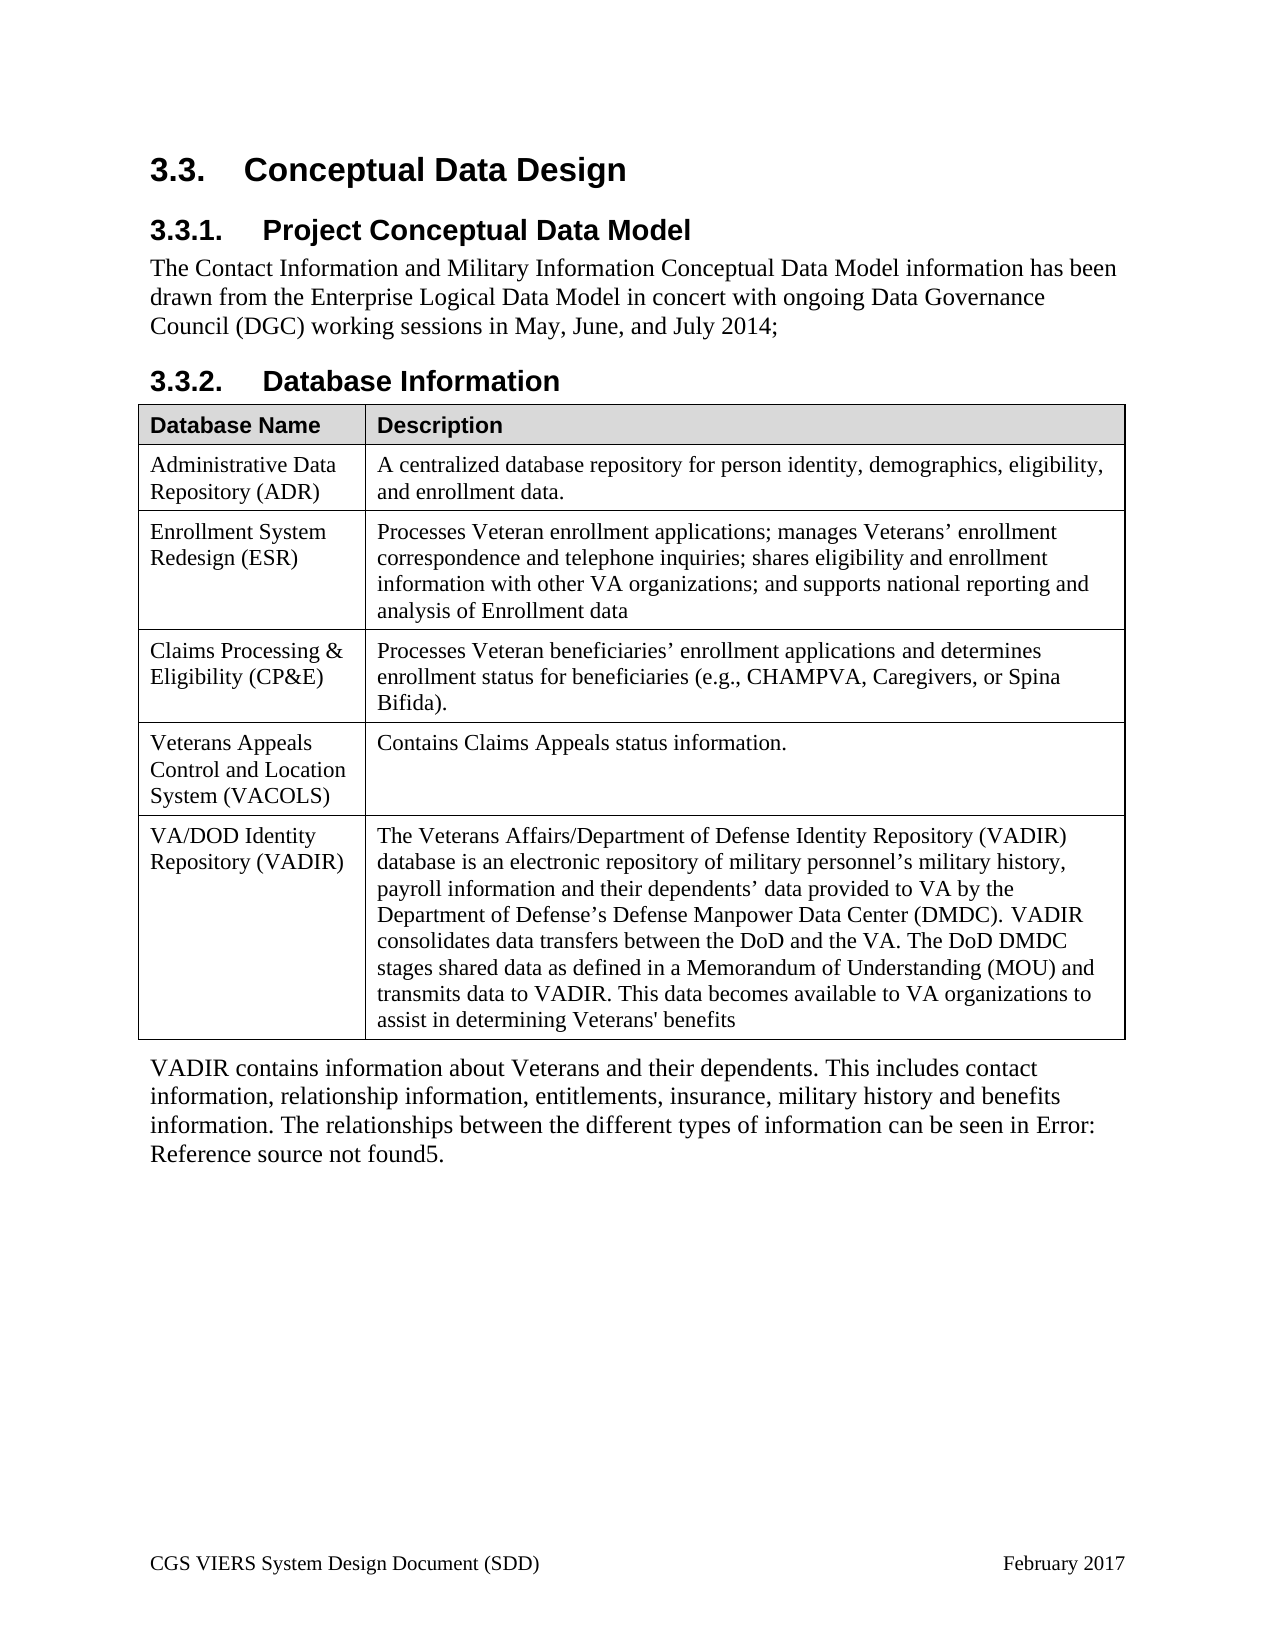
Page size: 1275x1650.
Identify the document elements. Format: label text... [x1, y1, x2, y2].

table_header Description [366, 405, 1124, 444]
table_cell Processes Veteran enrollment applications; manages Veterans’ enrollment correspondence and telephone inquiries; shares eligibility and enrollment information with other VA organizations; and supports national reporting and analysis of Enrollment data [366, 511, 1124, 629]
table_cell Enrollment System Redesign (ESR) [139, 511, 365, 629]
table_cell The Veterans Affairs/Department of Defense Identity Repository (VADIR) database is an electronic repository of military personnel’s military history, payroll information and their dependents’ data provided to VA by the Department of Defense’s Defense Manpower Data Center (DMDC). VADIR consolidates data transfers between the DoD and the VA. The DoD DMDC stages shared data as defined in a Memorandum of Understanding (MOU) and transmits data to VADIR. This data becomes available to VA organizations to assist in determining Veterans' benefits [366, 816, 1124, 1039]
table_cell Contains Claims Appeals status information. [366, 723, 1124, 814]
table_cell Administrative Data Repository (ADR) [139, 445, 365, 510]
table_cell A centralized database repository for person identity, demographics, eligibility, and enrollment data. [366, 445, 1124, 510]
subtitle Conceptual Data Design [150, 150, 1125, 188]
table_header Database Name [139, 405, 365, 444]
table_cell Processes Veteran beneficiaries’ enrollment applications and determines enrollment status for beneficiaries (e.g., CHAMPVA, Caregivers, or Spina Bifida). [366, 630, 1124, 722]
subtitle Database Information [150, 364, 1125, 398]
table_cell Veterans Appeals Control and Location System (VACOLS) [139, 723, 365, 814]
subtitle Project Conceptual Data Model [150, 213, 1125, 247]
table_cell Claims Processing & Eligibility (CP&E) [139, 630, 365, 722]
text The Contact Information and Military Information Conceptual Data Model information has been drawn from the Enterprise Logical Data Model in concert with ongoing Data Governance Council (DGC) working sessions in May, June, and July 2014; [150, 253, 1125, 339]
table_cell VA/DOD Identity Repository (VADIR) [139, 816, 365, 1039]
